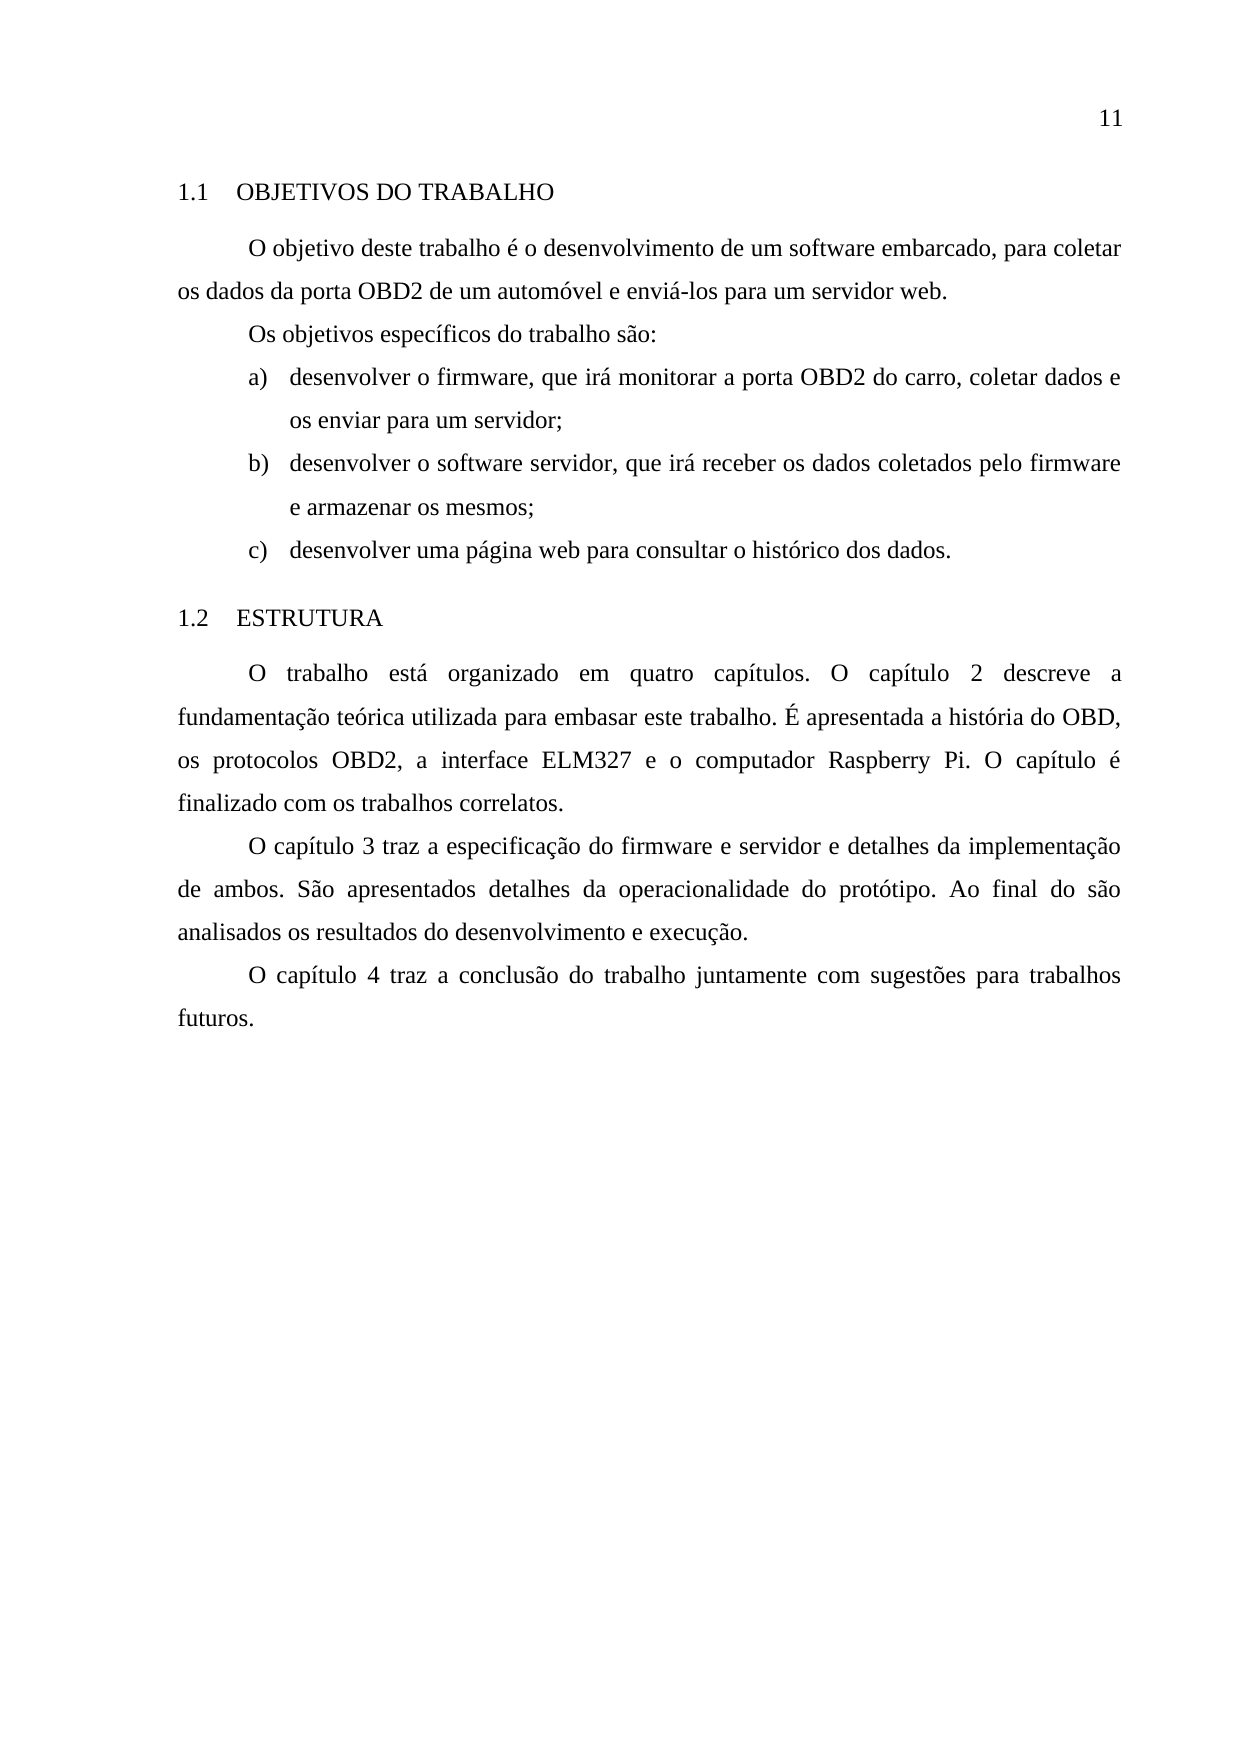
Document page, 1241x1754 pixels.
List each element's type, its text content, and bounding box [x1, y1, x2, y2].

text O capítulo 4 traz a conclusão do trabalho juntamente com sugestões para trabalhos futuros. [177, 960, 1122, 1032]
text desenvolver o firmware, que irá monitorar a porta OBD2 do carro, coletar dados e os enviar para um servidor; [248, 362, 1122, 434]
text desenvolver uma página web para consultar o histórico dos dados. [248, 535, 1122, 563]
text O capítulo 3 traz a especificação do firmware e servidor e detalhes da implementação de ambos. São apresentados detalhes da operacionalidade do protótipo. Ao final do são analisados os resultados do desenvolvimento e execução. [177, 831, 1122, 946]
text O trabalho está organizado em quatro capítulos. O capítulo 2 descreve a fundamentação teórica utilizada para embasar este trabalho. É apresentada a história do OBD, os protocolos OBD2, a interface ELM327 e o computador Raspberry Pi. O capítulo é finalizado com os trabalhos correlatos. [177, 658, 1122, 817]
subtitle OBJETIVOS DO TRABALHO [177, 177, 1122, 206]
text desenvolver o software servidor, que irá receber os dados coletados pelo firmware e armazenar os mesmos; [248, 448, 1122, 520]
text O objetivo deste trabalho é o desenvolvimento de um software embarcado, para coletar os dados da porta OBD2 de um automóvel e enviá-los para um servidor web. [177, 233, 1122, 305]
subtitle ESTRUTURA [177, 603, 1122, 632]
text Os objetivos específicos do trabalho são: [177, 319, 1122, 348]
